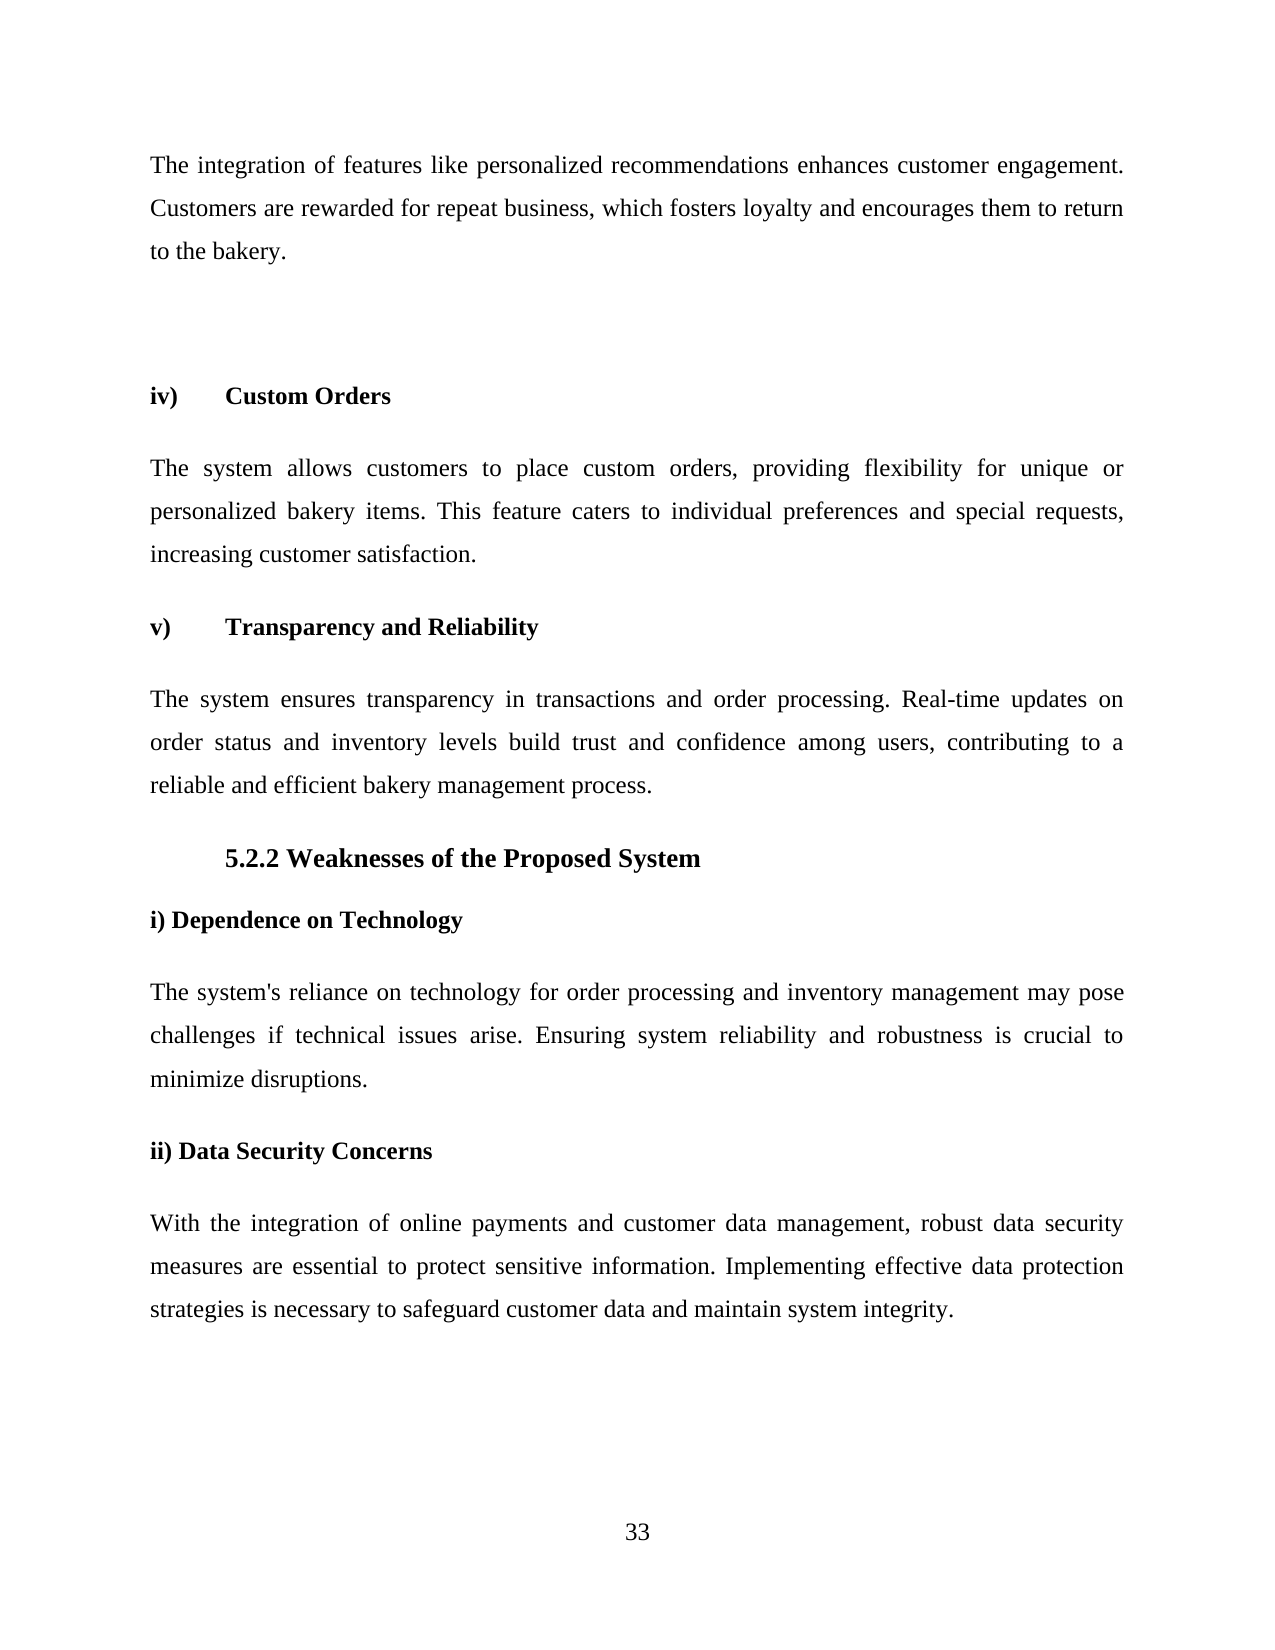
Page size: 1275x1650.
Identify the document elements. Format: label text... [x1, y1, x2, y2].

subtitle 5.2.2 Weaknesses of the Proposed System [225, 842, 1125, 874]
text With the integration of online payments and customer data management, robust data security measures are essential to protect sensitive information. Implementing effective data protection strategies is necessary to safeguard customer data and maintain system integrity. [150, 1208, 1125, 1323]
text ii) Data Security Concerns [150, 1136, 1125, 1165]
text v) Transparency and Reliability [150, 612, 1125, 640]
text i) Dependence on Technology [150, 905, 1125, 934]
text The system ensures transparency in transactions and order processing. Real-time updates on order status and inventory levels build trust and confidence among users, contributing to a reliable and efficient bakery management process. [150, 684, 1125, 799]
text The integration of features like personalized recommendations enhances customer engagement. Customers are rewarded for repeat business, which fosters loyalty and encourages them to return to the bakery. [150, 150, 1125, 265]
text iv) Custom Orders [150, 381, 1125, 409]
text The system allows customers to place custom orders, providing flexibility for unique or personalized bakery items. This feature caters to individual preferences and special requests, increasing customer satisfaction. [150, 453, 1125, 568]
text The system's reliance on technology for order processing and inventory management may pose challenges if technical issues arise. Ensuring system reliability and robustness is crucial to minimize disruptions. [150, 977, 1125, 1092]
